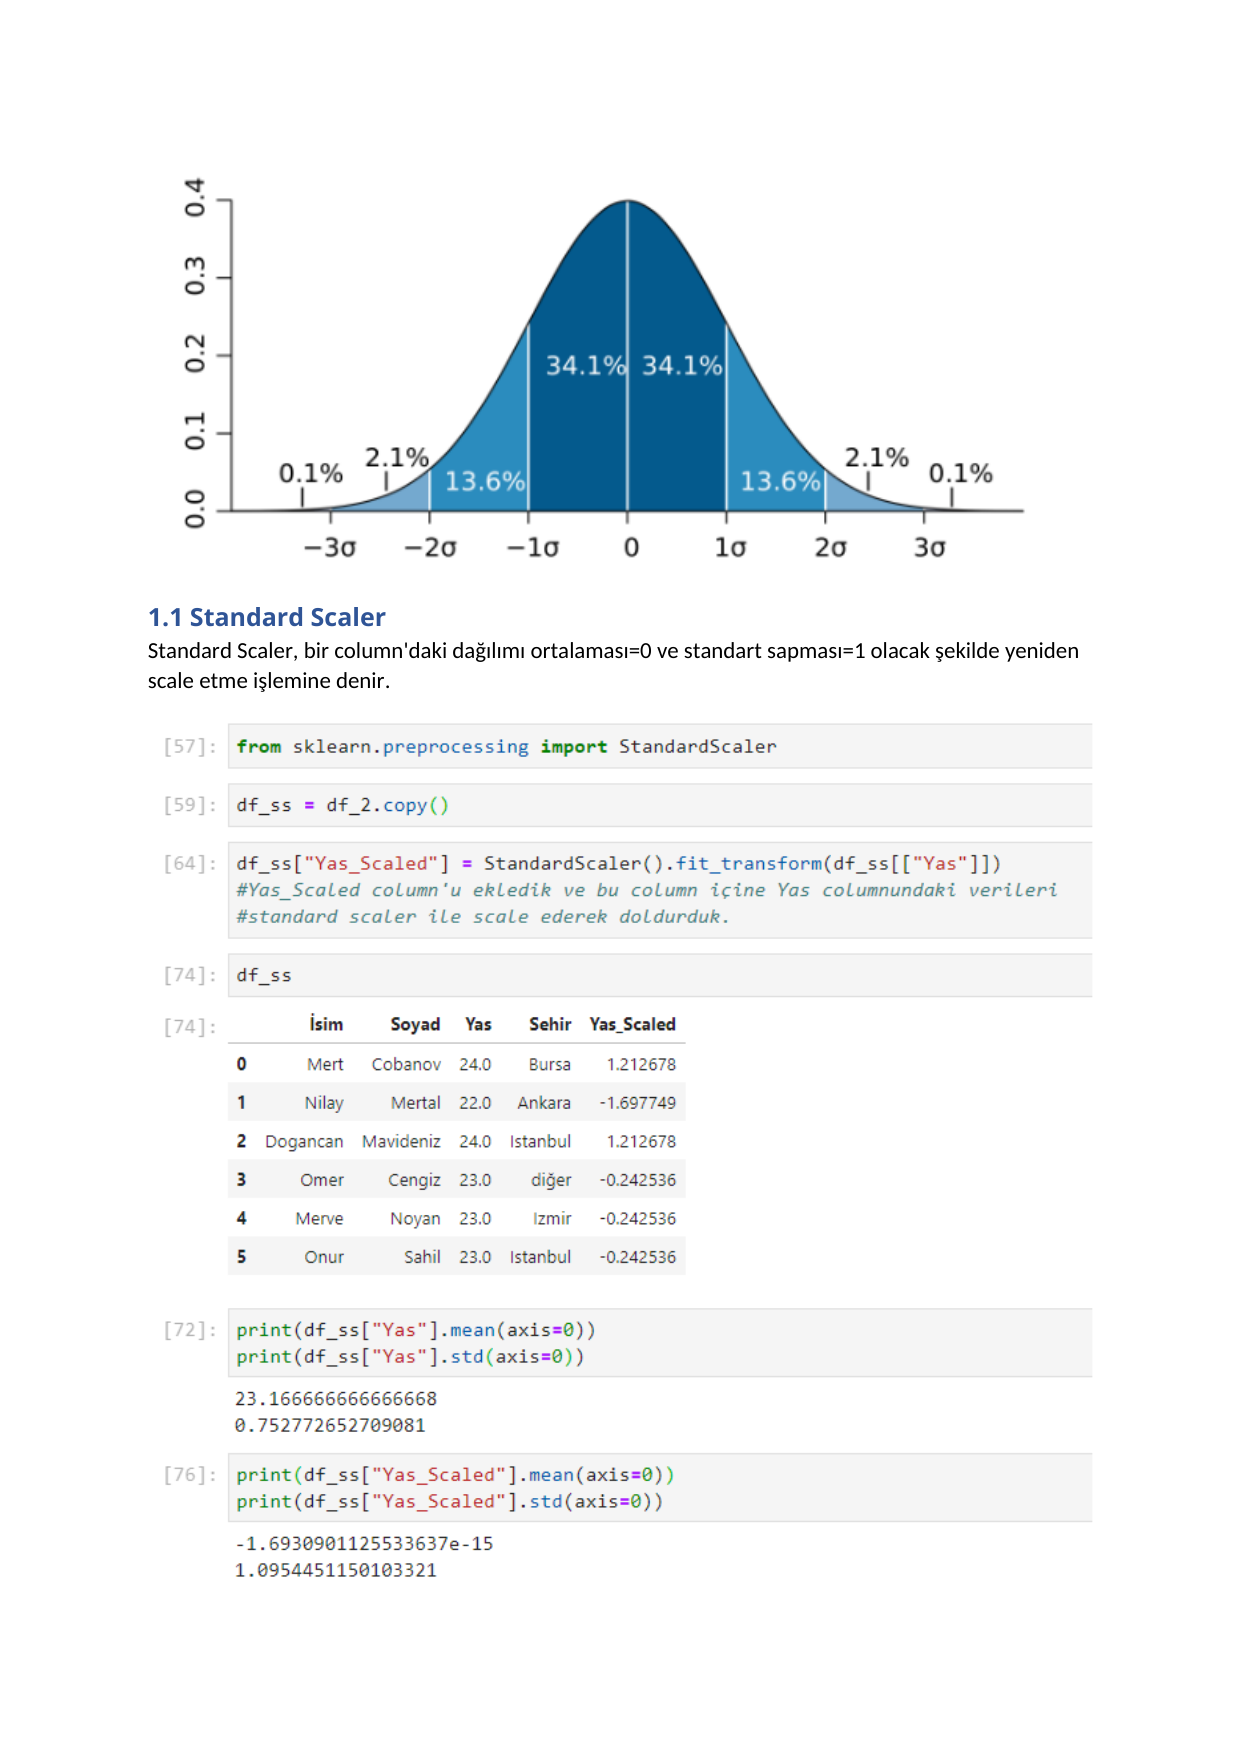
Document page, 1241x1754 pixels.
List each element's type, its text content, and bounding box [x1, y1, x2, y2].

picture [147, 147, 1050, 581]
picture [147, 713, 1093, 1606]
text Standard Scaler, bir column'daki dağılımı ortalaması=0 ve standart sapması=1 olacak şekilde yeniden scale etme işlemine denir. [148, 636, 1093, 694]
subtitle 1.1 Standard Scaler [148, 599, 1093, 633]
